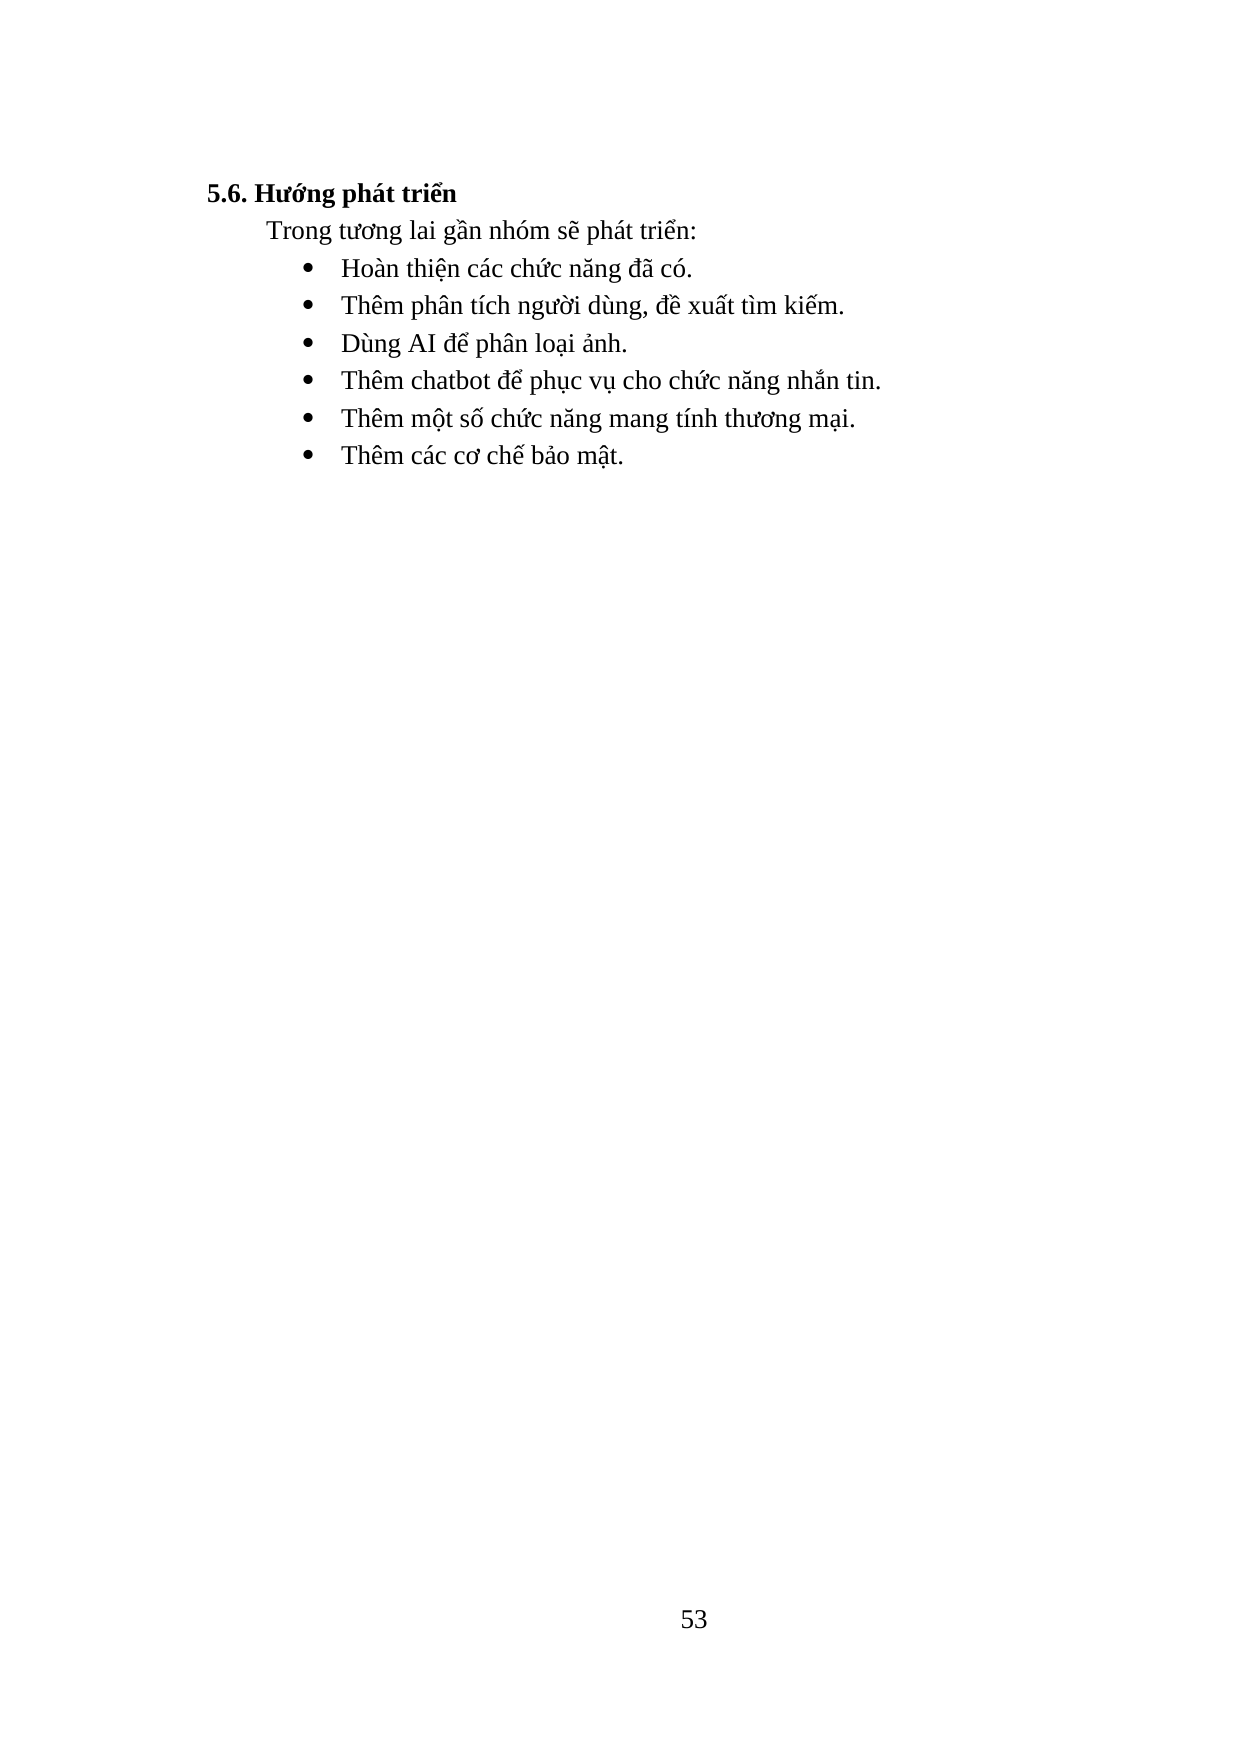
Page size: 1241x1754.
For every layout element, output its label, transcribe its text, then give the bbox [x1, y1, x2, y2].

list Thêm phân tích người dùng, đề xuất tìm kiếm. [303, 289, 1122, 321]
list Thêm chatbot để phục vụ cho chức năng nhắn tin. [303, 364, 1122, 396]
list Dùng AI để phân loại ảnh. [303, 327, 1122, 358]
subtitle 5.6. Hướng phát triển [207, 177, 1122, 208]
list Hoàn thiện các chức năng đã có. [303, 252, 1122, 283]
list Thêm một số chức năng mang tính thương mại. [303, 402, 1122, 433]
text Trong tương lai gần nhóm sẽ phát triển: [207, 214, 1122, 246]
list Thêm các cơ chế bảo mật. [303, 439, 1122, 471]
